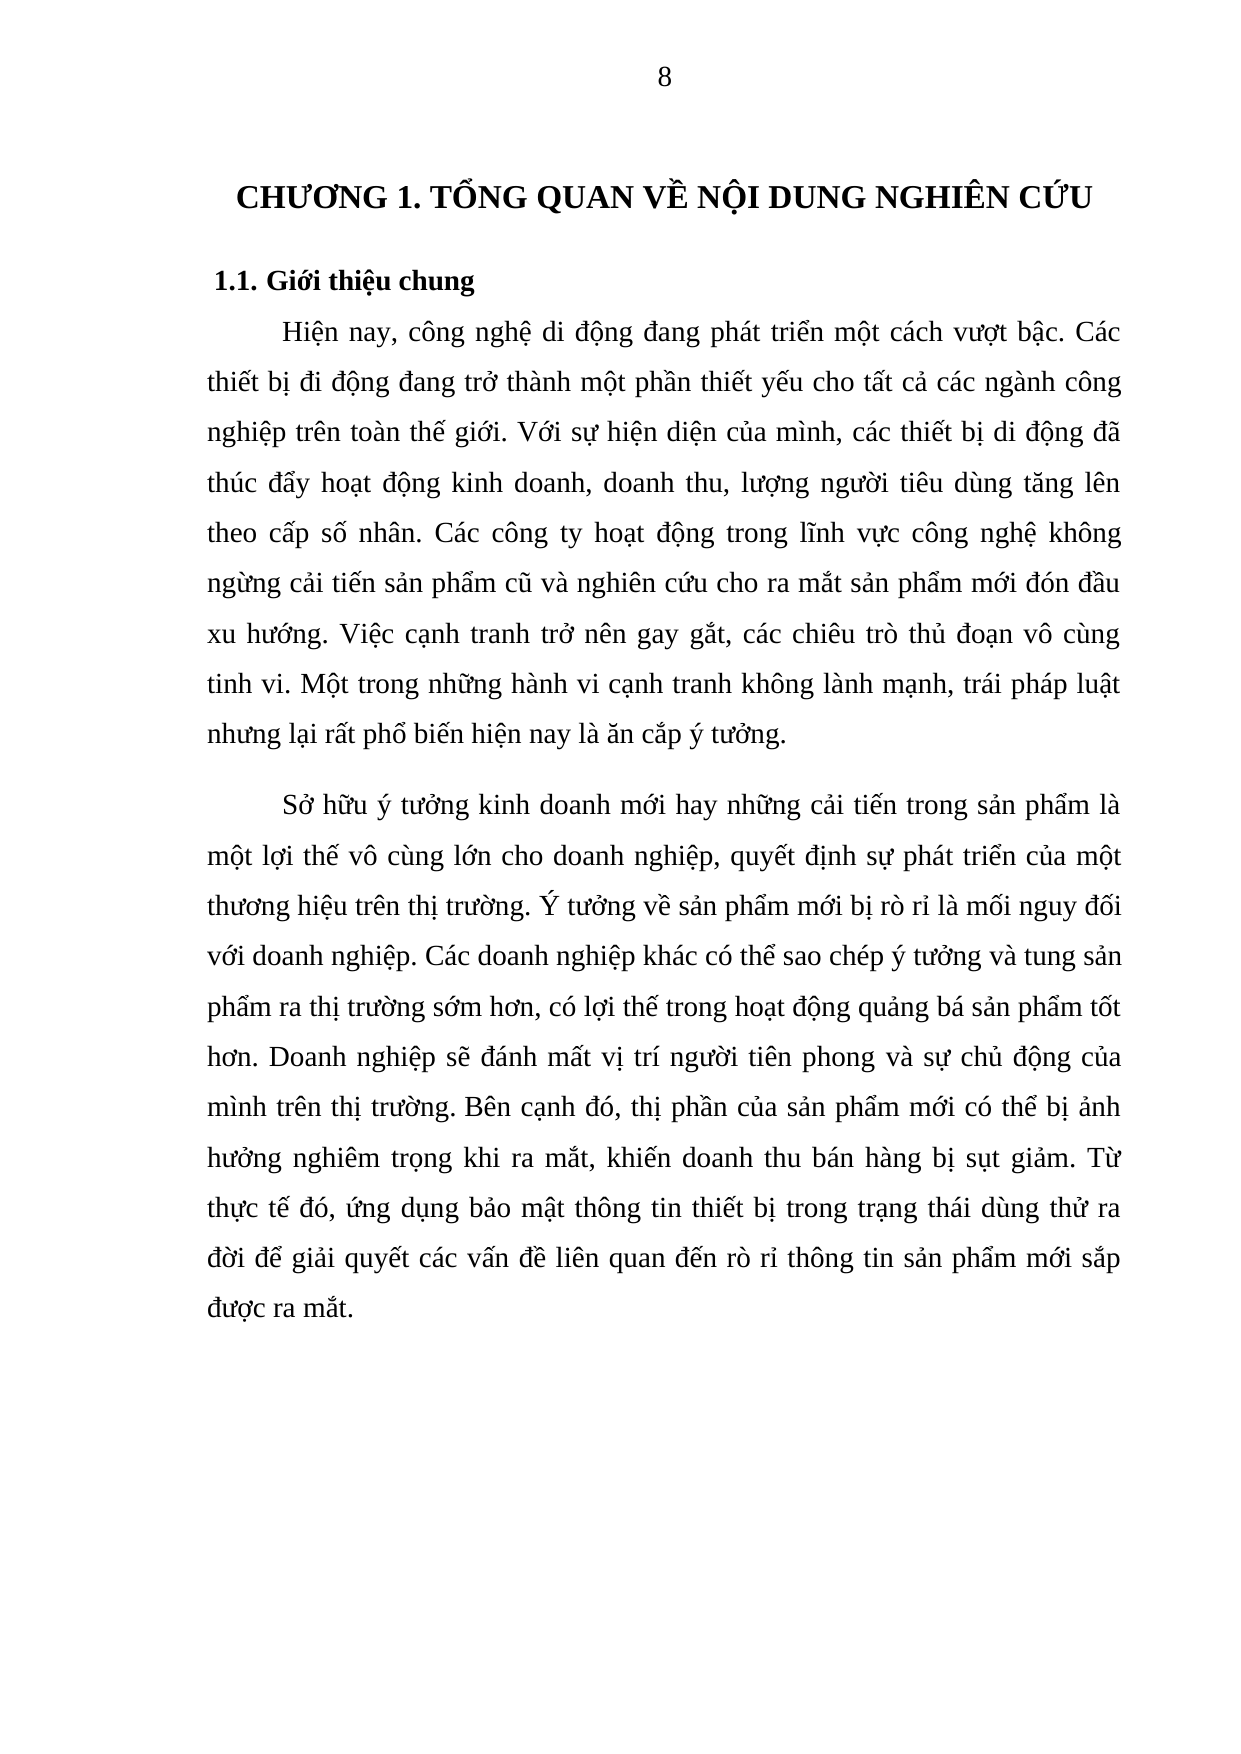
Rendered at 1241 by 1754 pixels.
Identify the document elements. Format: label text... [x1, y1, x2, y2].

subtitle Giới thiệu chung [214, 263, 1122, 297]
subtitle CHƯƠNG 1. TỔNG QUAN VỀ NỘI DUNG NGHIÊN CỨU [207, 177, 1122, 215]
text Hiện nay, công nghệ di động đang phát triển một cách vượt bậc. Các thiết bị đi động đang trở thành một phần thiết yếu cho tất cả các ngành công nghiệp trên toàn thế giới. Với sự hiện diện của mình, các thiết bị di động đã thúc đẩy hoạt động kinh doanh, doanh thu, lượng người tiêu dùng tăng lên theo cấp số nhân. Các công ty hoạt động trong lĩnh vực công nghệ không ngừng cải tiến sản phẩm cũ và nghiên cứu cho ra mắt sản phẩm mới đón đầu xu hướng. Việc cạnh tranh trở nên gay gắt, các chiêu trò thủ đoạn vô cùng tinh vi. Một trong những hành vi cạnh tranh không lành mạnh, trái pháp luật nhưng lại rất phổ biến hiện nay là ăn cắp ý tưởng. [207, 314, 1122, 750]
text Sở hữu ý tưởng kinh doanh mới hay những cải tiến trong sản phẩm là một lợi thế vô cùng lớn cho doanh nghiệp, quyết định sự phát triển của một thương hiệu trên thị trường. Ý tưởng về sản phẩm mới bị rò rỉ là mối nguy đối với doanh nghiệp. Các doanh nghiệp khác có thể sao chép ý tưởng và tung sản phẩm ra thị trường sớm hơn, có lợi thế trong hoạt động quảng bá sản phẩm tốt hơn. Doanh nghiệp sẽ đánh mất vị trí người tiên phong và sự chủ động của mình trên thị trường. Bên cạnh đó, thị phần của sản phẩm mới có thể bị ảnh hưởng nghiêm trọng khi ra mắt, khiến doanh thu bán hàng bị sụt giảm. Từ thực tế đó, ứng dụng bảo mật thông tin thiết bị trong trạng thái dùng thử ra đời để giải quyết các vấn đề liên quan đến rò rỉ thông tin sản phẩm mới sắp được ra mắt. [207, 787, 1122, 1324]
